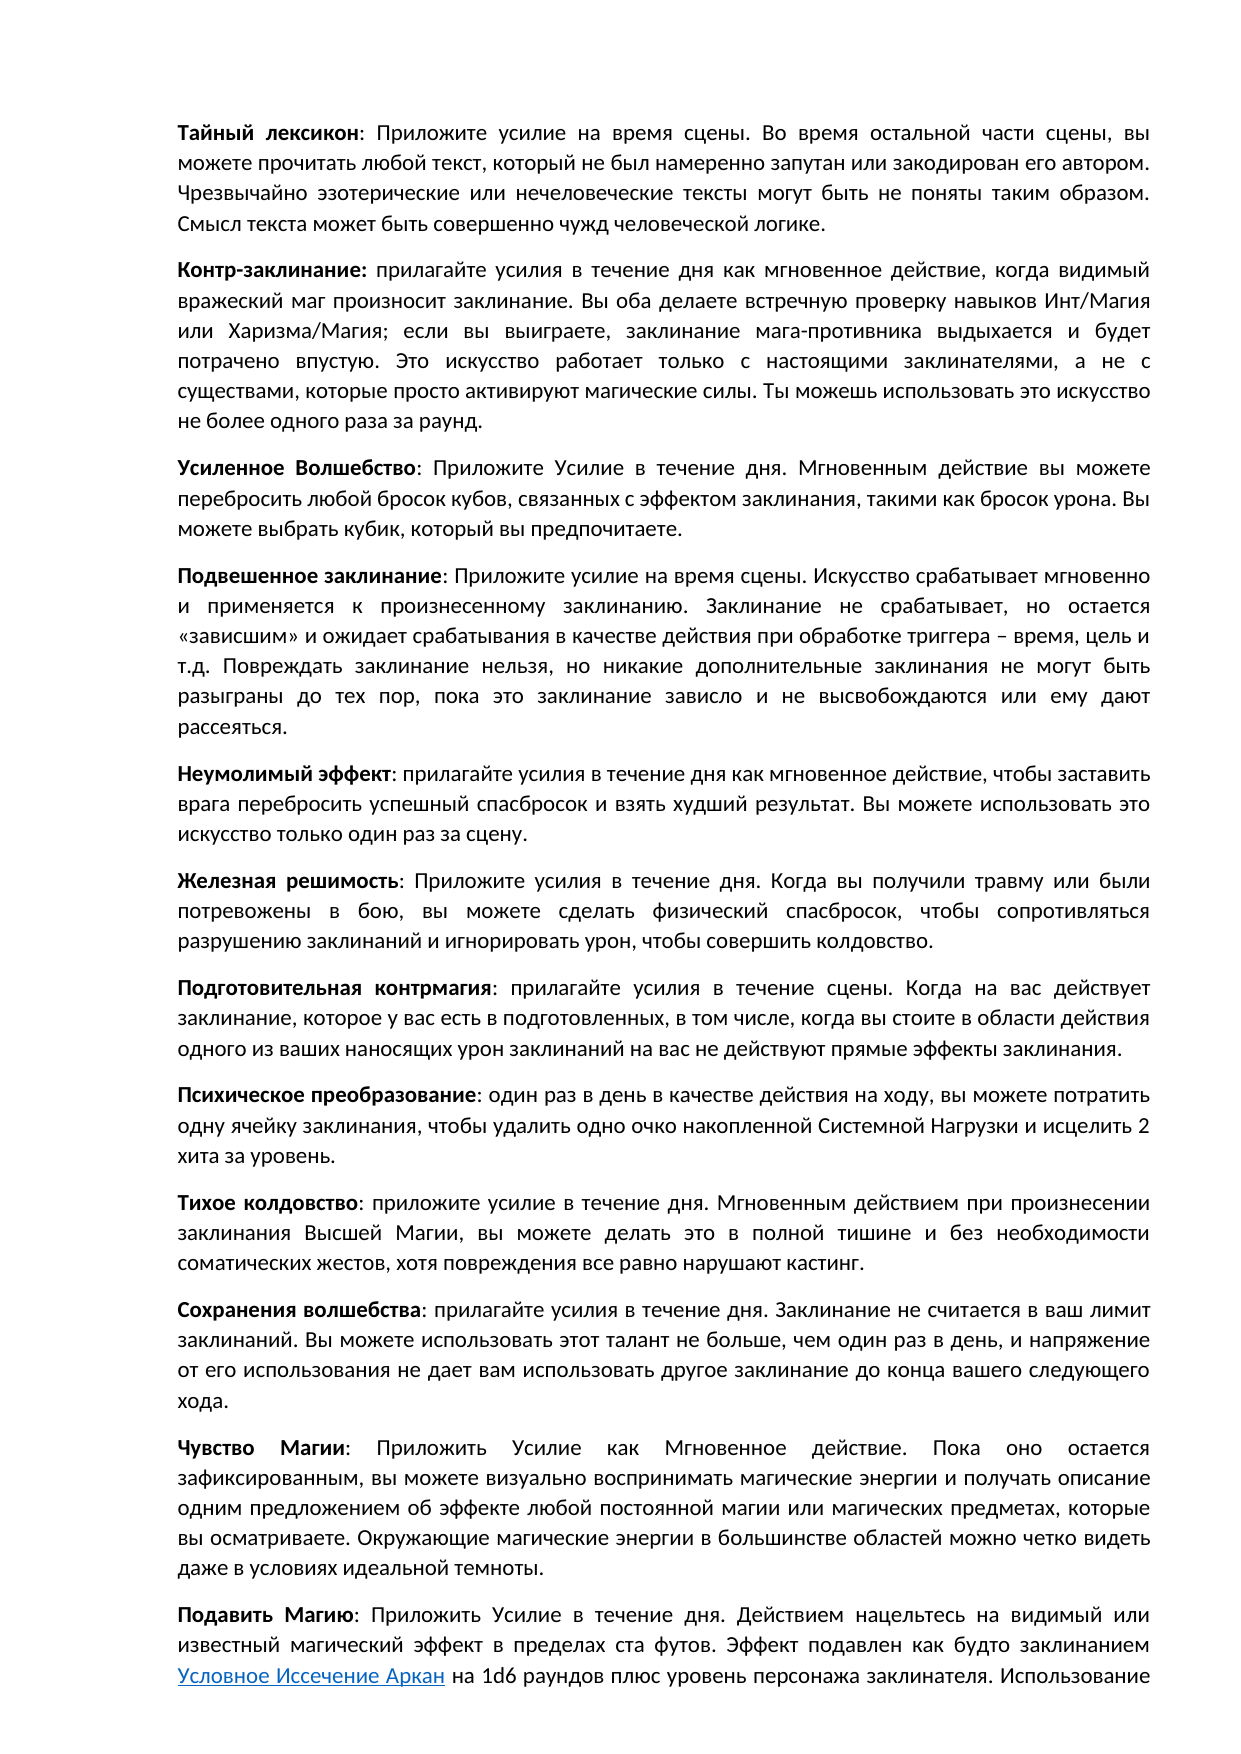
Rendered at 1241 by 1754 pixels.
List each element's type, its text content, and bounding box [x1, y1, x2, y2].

text Психическое преобразование: один раз в день в качестве действия на ходу, вы можете потратить одну ячейку заклинания, чтобы удалить одно очко накопленной Системной Нагрузки и исцелить 2 хита за уровень. [177, 1081, 1152, 1169]
text Сохранения волшебства: прилагайте усилия в течение дня. Заклинание не считается в ваш лимит заклинаний. Вы можете использовать этот талант не больше, чем один раз в день, и напряжение от его использования не дает вам использовать другое заклинание до конца вашего следующего хода. [177, 1295, 1152, 1414]
text Усиленное Волшебство: Приложите Усилие в течение дня. Мгновенным действие вы можете перебросить любой бросок кубов, связанных с эффектом заклинания, такими как бросок урона. Вы можете выбрать кубик, который вы предпочитаете. [177, 453, 1152, 542]
text Неумолимый эффект: прилагайте усилия в течение дня как мгновенное действие, чтобы заставить врага перебросить успешный спасбросок и взять худший результат. Вы можете использовать это искусство только один раз за сцену. [177, 759, 1152, 847]
text Контр-заклинание: прилагайте усилия в течение дня как мгновенное действие, когда видимый вражеский маг произносит заклинание. Вы оба делаете встречную проверку навыков Инт/Магия или Харизма/Магия; если вы выиграете, заклинание мага-противника выдыхается и будет потрачено впустую. Это искусство работает только с настоящими заклинателями, а не с существами, которые просто активируют магические силы. Ты можешь использовать это искусство не более одного раза за раунд. [177, 256, 1152, 435]
text Подготовительная контрмагия: прилагайте усилия в течение сцены. Когда на вас действует заклинание, которое у вас есть в подготовленных, в том числе, когда вы стоите в области действия одного из ваших наносящих урон заклинаний на вас не действуют прямые эффекты заклинания. [177, 973, 1152, 1062]
text Тайный лексикон: Приложите усилие на время сцены. Во время остальной части сцены, вы можете прочитать любой текст, который не был намеренно запутан или закодирован его автором. Чрезвычайно эзотерические или нечеловеческие тексты могут быть не поняты таким образом. Смысл текста может быть совершенно чужд человеческой логике. [177, 118, 1152, 237]
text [177, 1600, 1152, 1689]
text Тихое колдовство: приложите усилие в течение дня. Мгновенным действием при произнесении заклинания Высшей Магии, вы можете делать это в полной тишине и без необходимости соматических жестов, хотя повреждения все равно нарушают кастинг. [177, 1188, 1152, 1276]
text Железная решимость: Приложите усилия в течение дня. Когда вы получили травму или были потревожены в бою, вы можете сделать физический спасбросок, чтобы сопротивляться разрушению заклинаний и игнорировать урон, чтобы совершить колдовство. [177, 866, 1152, 954]
text Подвешенное заклинание: Приложите усилие на время сцены. Искусство срабатывает мгновенно и применяется к произнесенному заклинанию. Заклинание не срабатывает, но остается «зависшим» и ожидает срабатывания в качестве действия при обработке триггера – время, цель и т.д. Повреждать заклинание нельзя, но никакие дополнительные заклинания не могут быть разыграны до тех пор, пока это заклинание зависло и не высвобождаются или ему дают рассеяться. [177, 561, 1152, 740]
text Чувство Магии: Приложить Усилие как Мгновенное действие. Пока оно остается зафиксированным, вы можете визуально воспринимать магические энергии и получать описание одним предложением об эффекте любой постоянной магии или магических предметах, которые вы осматриваете. Окружающие магические энергии в большинстве областей можно четко видеть даже в условиях идеальной темноты. [177, 1433, 1152, 1582]
